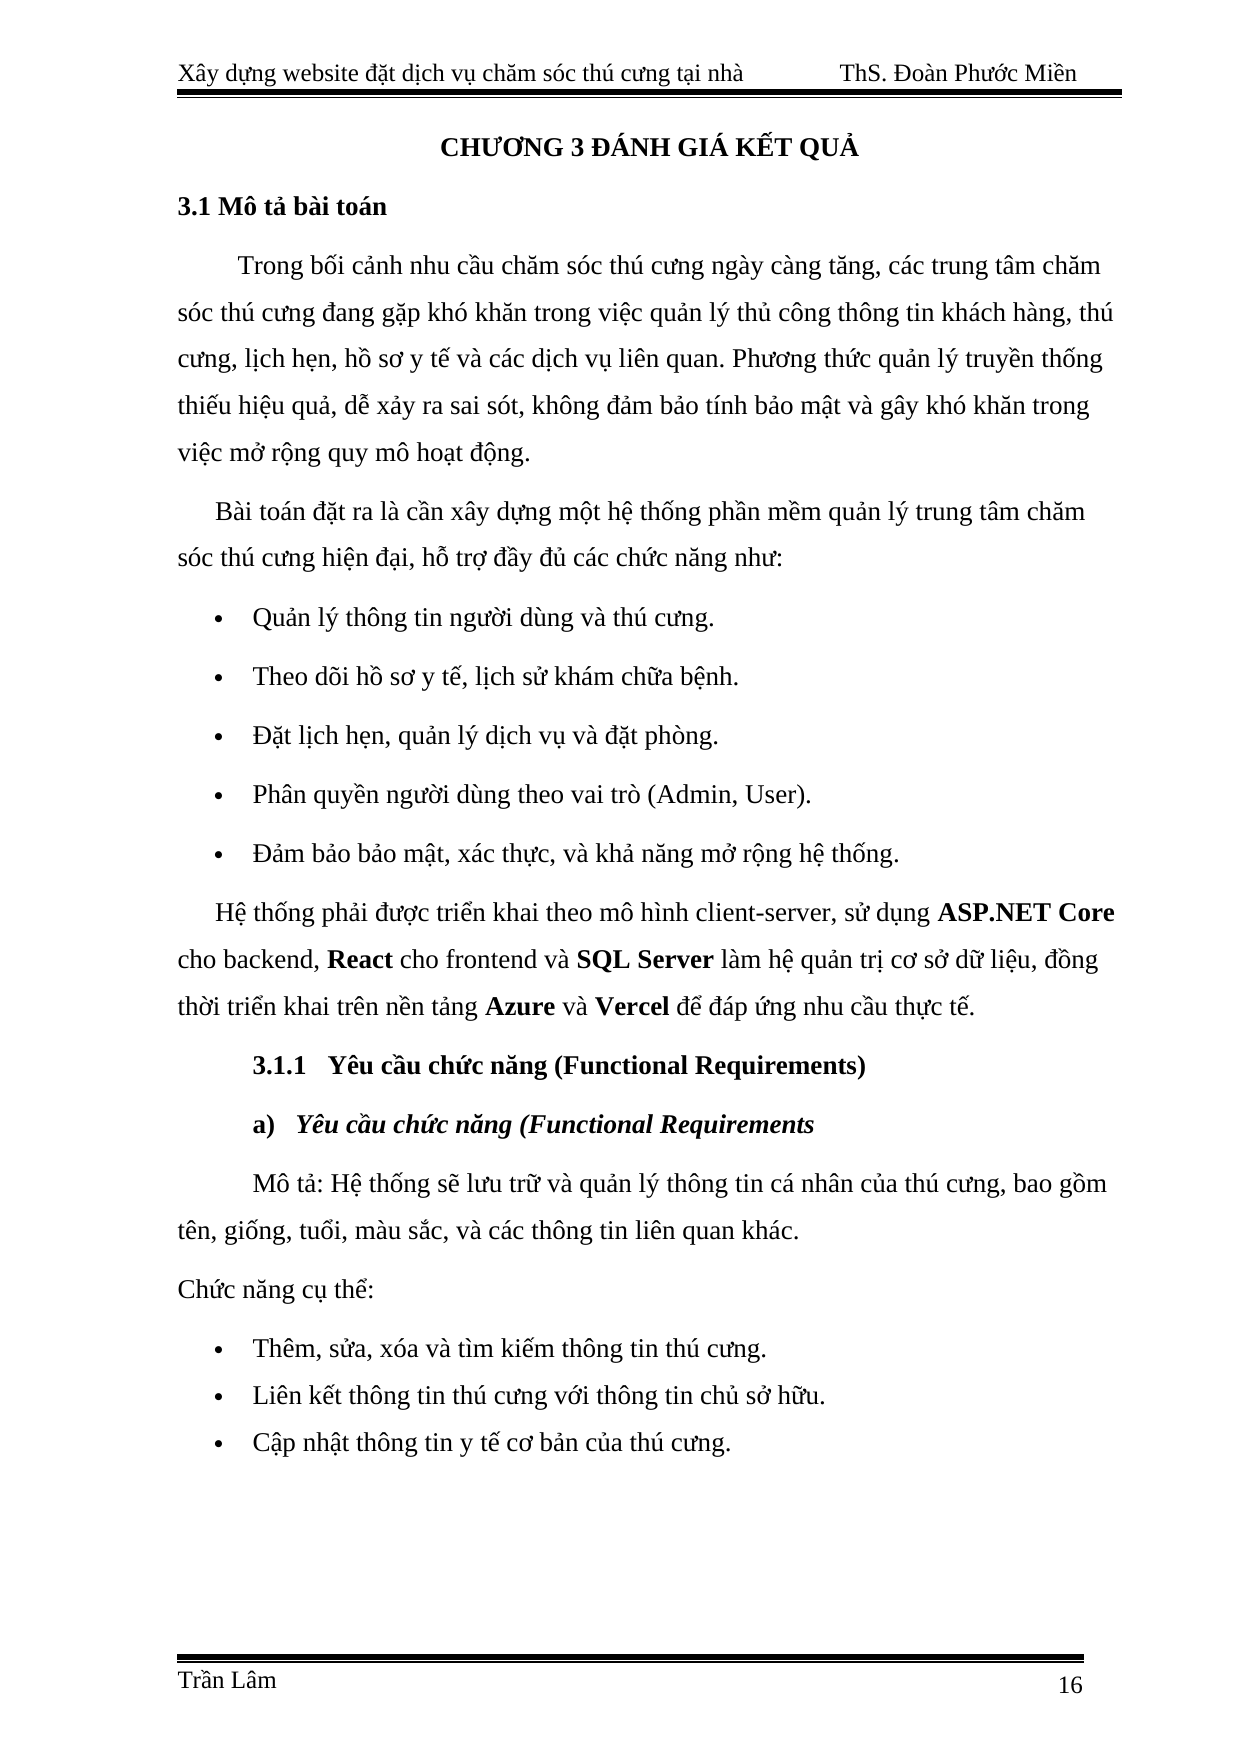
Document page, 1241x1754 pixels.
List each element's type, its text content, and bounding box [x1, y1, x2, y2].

text Trong bối cảnh nhu cầu chăm sóc thú cưng ngày càng tăng, các trung tâm chăm sóc thú cưng đang gặp khó khăn trong việc quản lý thủ công thông tin khách hàng, thú cưng, lịch hẹn, hồ sơ y tế và các dịch vụ liên quan. Phương thức quản lý truyền thống thiếu hiệu quả, dễ xảy ra sai sót, không đảm bảo tính bảo mật và gây khó khăn trong việc mở rộng quy mô hoạt động. [177, 249, 1122, 467]
list Đảm bảo bảo mật, xác thực, và khả năng mở rộng hệ thống. [215, 837, 1122, 868]
subtitle Yêu cầu chức năng (Functional Requirements [252, 1108, 1122, 1139]
list Phân quyền người dùng theo vai trò (Admin, User). [215, 778, 1122, 809]
list Cập nhật thông tin y tế cơ bản của thú cưng. [215, 1426, 1122, 1457]
subtitle Yêu cầu chức năng (Functional Requirements) [252, 1049, 1122, 1080]
text Chức năng cụ thể: [177, 1273, 1122, 1304]
text Mô tả: Hệ thống sẽ lưu trữ và quản lý thông tin cá nhân của thú cưng, bao gồm tên, giống, tuổi, màu sắc, và các thông tin liên quan khác. [177, 1167, 1122, 1245]
list Thêm, sửa, xóa và tìm kiếm thông tin thú cưng. [215, 1332, 1122, 1363]
list Theo dõi hồ sơ y tế, lịch sử khám chữa bệnh. [215, 660, 1122, 691]
list Liên kết thông tin thú cưng với thông tin chủ sở hữu. [215, 1379, 1122, 1410]
list Quản lý thông tin người dùng và thú cưng. [215, 601, 1122, 632]
subtitle ĐÁNH GIÁ KẾT QUẢ [177, 131, 1122, 162]
list Đặt lịch hẹn, quản lý dịch vụ và đặt phòng. [215, 719, 1122, 750]
text Bài toán đặt ra là cần xây dựng một hệ thống phần mềm quản lý trung tâm chăm sóc thú cưng hiện đại, hỗ trợ đầy đủ các chức năng như: [177, 495, 1122, 573]
subtitle Mô tả bài toán [177, 190, 1122, 221]
text Hệ thống phải được triển khai theo mô hình client-server, sử dụng ASP.NET Core cho backend, React cho frontend và SQL Server làm hệ quản trị cơ sở dữ liệu, đồng thời triển khai trên nền tảng Azure và Vercel để đáp ứng nhu cầu thực tế. [177, 896, 1122, 1021]
